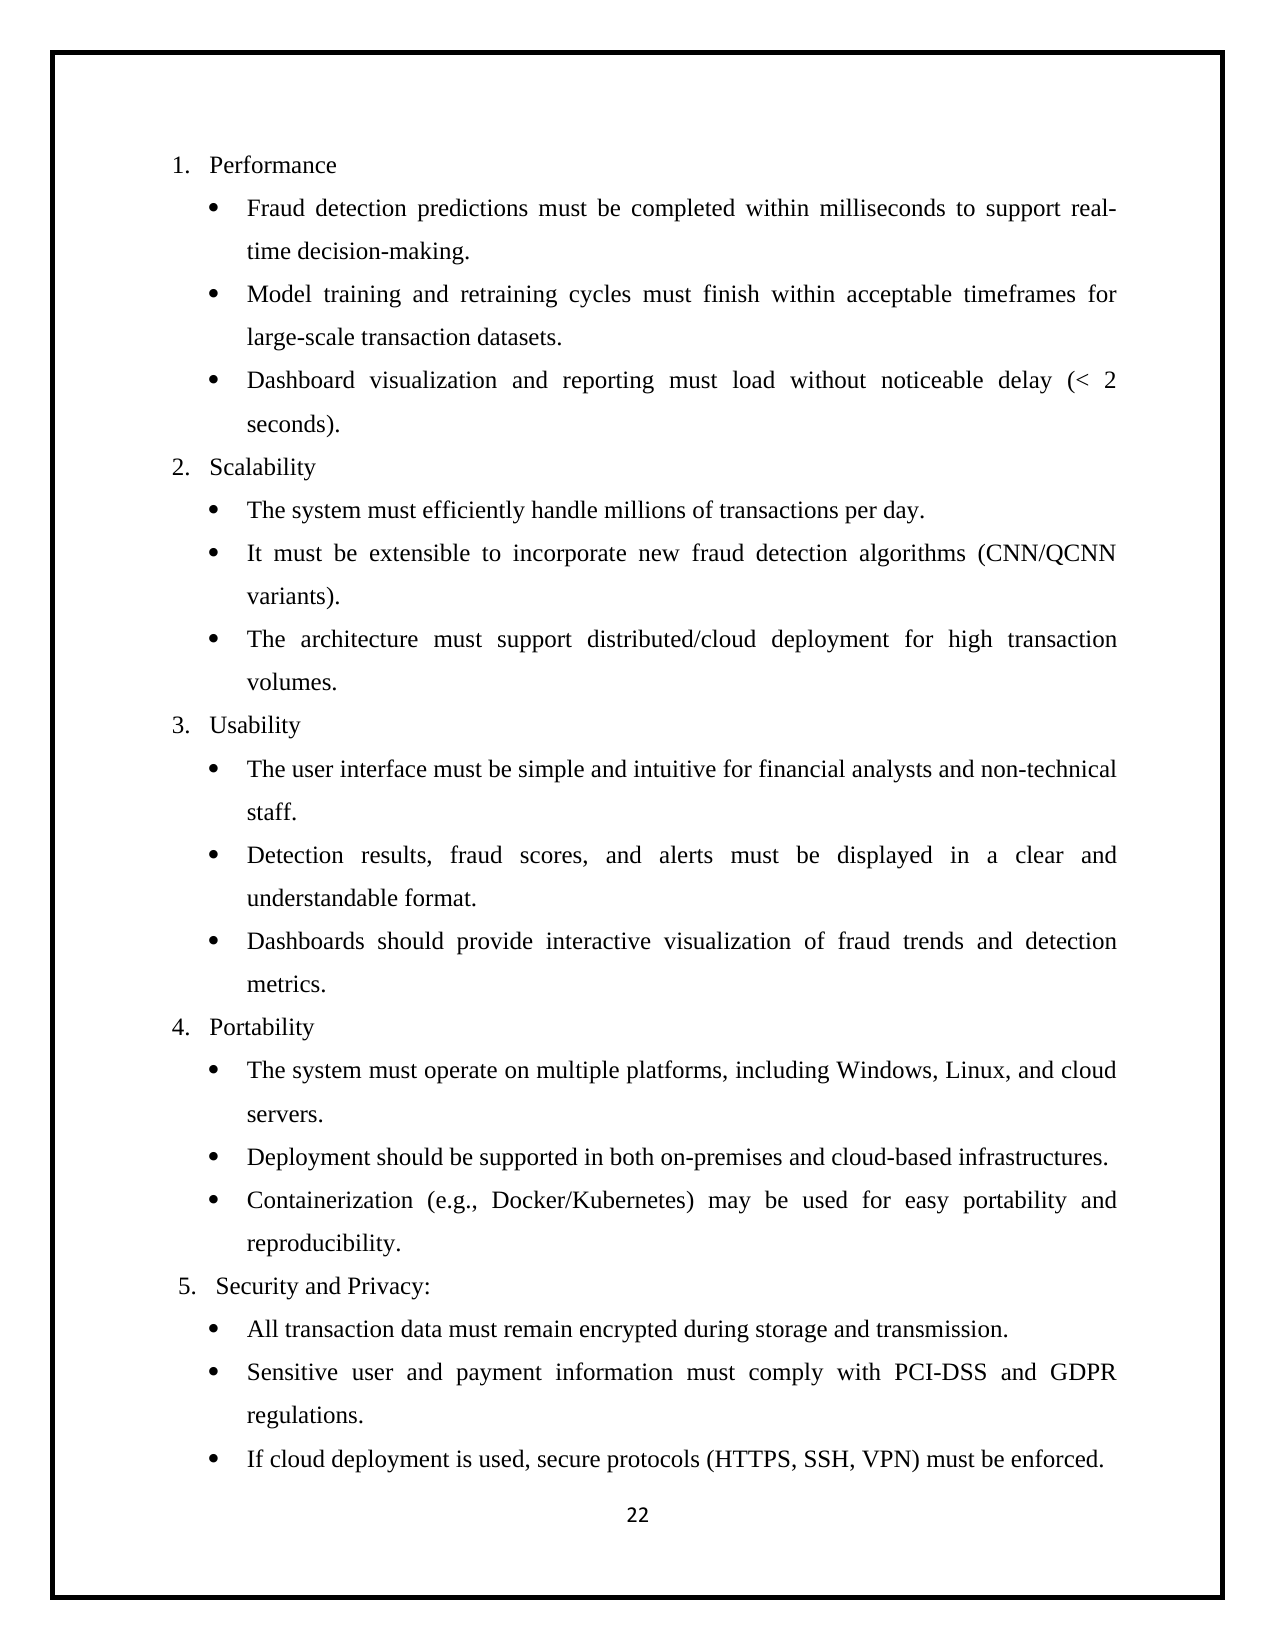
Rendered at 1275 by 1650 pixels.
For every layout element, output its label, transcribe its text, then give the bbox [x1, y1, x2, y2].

list It must be extensible to incorporate new fraud detection algorithms (CNN/QCNN variants). [209, 538, 1118, 610]
list Containerization (e.g., Docker/Kubernetes) may be used for easy portability and reproducibility. [209, 1185, 1118, 1257]
list The user interface must be simple and intuitive for financial analysts and non-technical staff. [209, 754, 1118, 826]
list The system must efficiently handle millions of transactions per day. [209, 495, 1118, 524]
list All transaction data must remain encrypted during storage and transmission. [209, 1314, 1118, 1343]
list Security and Privacy: [178, 1271, 1118, 1300]
list Detection results, fraud scores, and alerts must be displayed in a clear and understandable format. [209, 840, 1118, 912]
list Sensitive user and payment information must comply with PCI-DSS and GDPR regulations. [209, 1357, 1118, 1429]
list If cloud deployment is used, secure protocols (HTTPS, SSH, VPN) must be enforced. [209, 1444, 1118, 1472]
list Dashboard visualization and reporting must load without noticeable delay (< 2 seconds). [209, 366, 1118, 437]
list Dashboards should provide interactive visualization of fraud trends and detection metrics. [209, 926, 1118, 998]
list Scalability [172, 452, 1118, 481]
list Portability [172, 1012, 1118, 1041]
list Model training and retraining cycles must finish within acceptable timeframes for large-scale transaction datasets. [209, 279, 1118, 351]
list Fraud detection predictions must be completed within milliseconds to support real-time decision-making. [209, 193, 1118, 265]
list Performance [172, 150, 1118, 179]
list Deployment should be supported in both on-premises and cloud-based infrastructures. [209, 1142, 1118, 1171]
list Usability [172, 711, 1118, 739]
list The system must operate on multiple platforms, including Windows, Linux, and cloud servers. [209, 1056, 1118, 1127]
list The architecture must support distributed/cloud deployment for high transaction volumes. [209, 624, 1118, 696]
